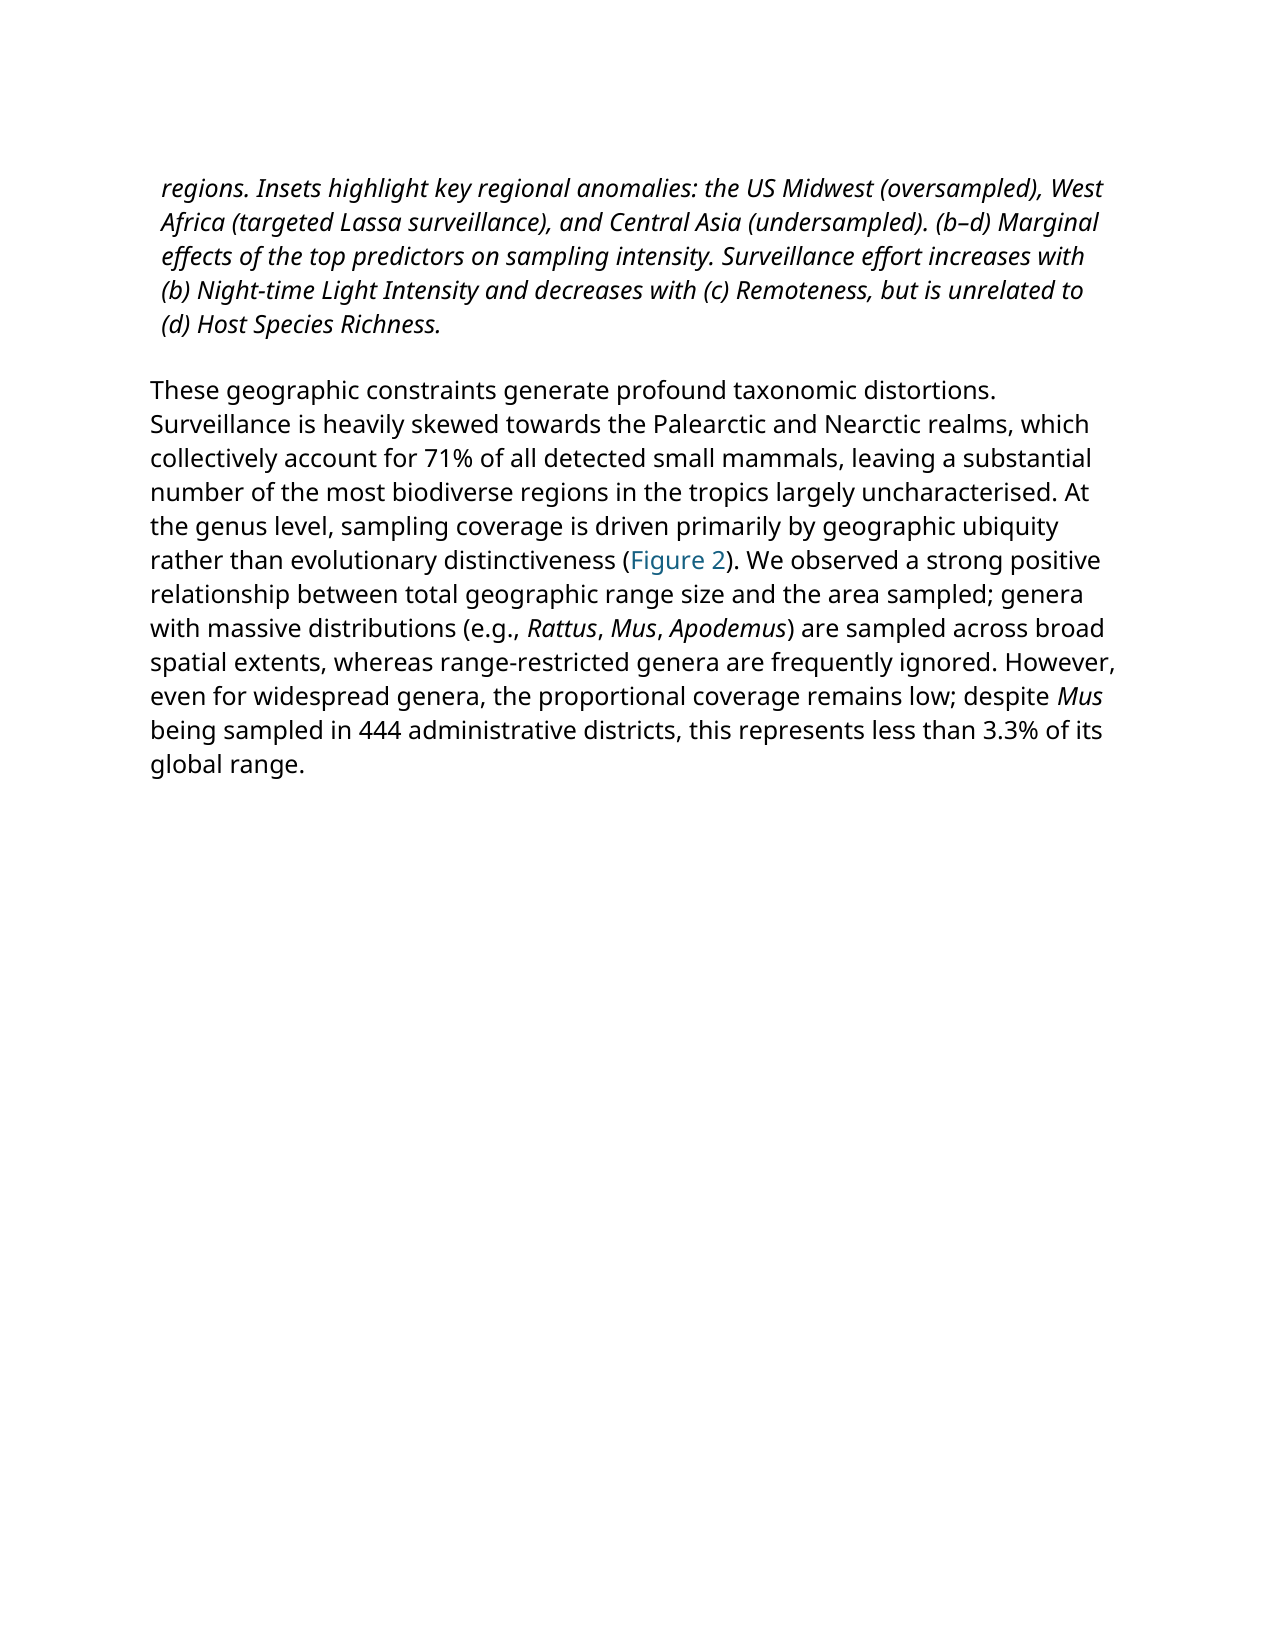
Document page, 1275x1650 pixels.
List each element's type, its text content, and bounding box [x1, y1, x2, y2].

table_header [150, 150, 1125, 354]
text These geographic constraints generate profound taxonomic distortions. Surveillance is heavily skewed towards the Palearctic and Nearctic realms, which collectively account for 71% of all detected small mammals, leaving a substantial number of the most biodiverse regions in the tropics largely uncharacterised. At the genus level, sampling coverage is driven primarily by geographic ubiquity rather than evolutionary distinctiveness (Figure 2). We observed a strong positive relationship between total geographic range size and the area sampled; genera with massive distributions (e.g., Rattus, Mus, Apodemus) are sampled across broad spatial extents, whereas range-restricted genera are frequently ignored. However, even for widespread genera, the proportional coverage remains low; despite Mus being sampled in 444 administrative districts, this represents less than 3.3% of its global range. [150, 372, 1125, 781]
